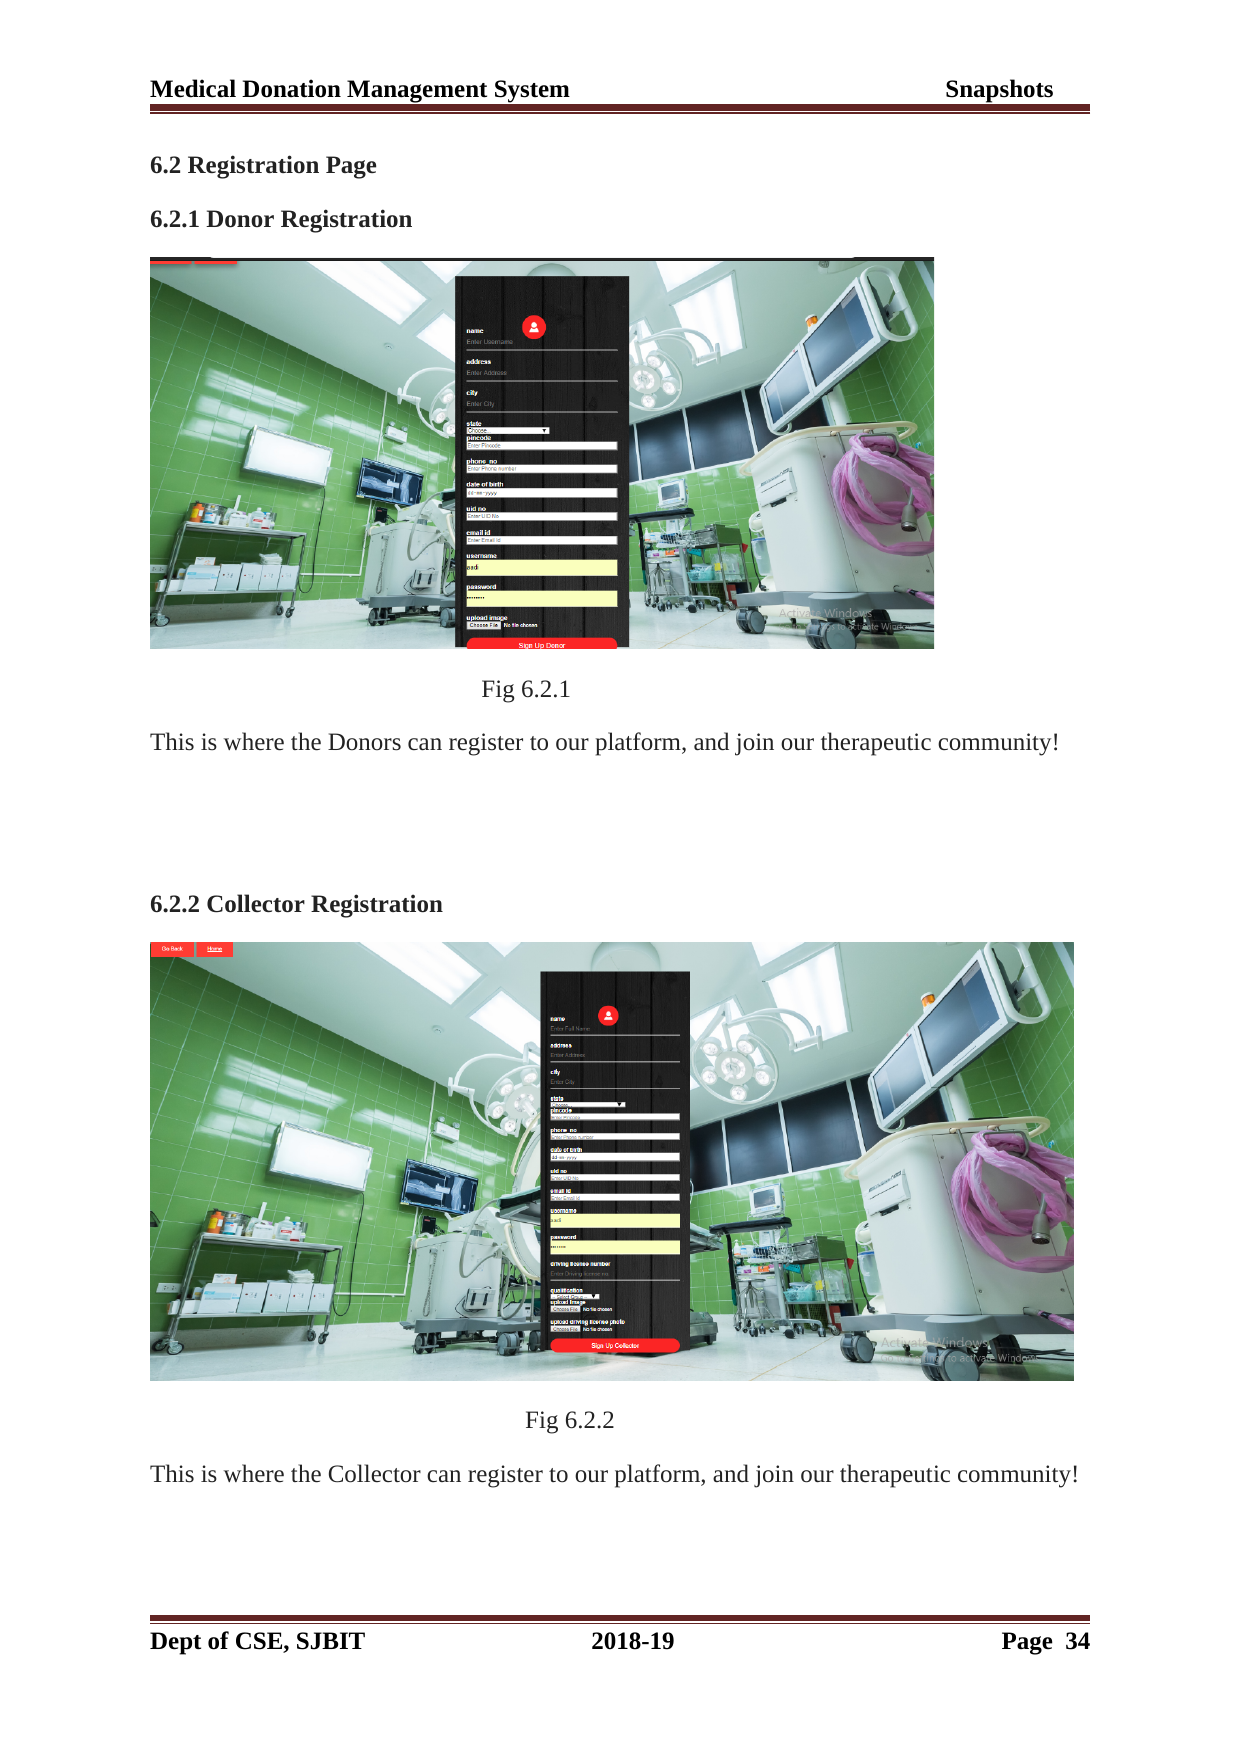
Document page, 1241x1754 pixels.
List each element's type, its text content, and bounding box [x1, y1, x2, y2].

text This is where the Donors can register to our platform, and join our therapeutic community! [150, 727, 1090, 756]
picture [150, 942, 1074, 1381]
text 6.2 Registration Page [150, 150, 1090, 179]
text This is where the Collector can register to our platform, and join our therapeutic community! [150, 1459, 1090, 1488]
text 6.2.1 Donor Registration [150, 204, 1090, 233]
text 6.2.2 Collector Registration [150, 889, 1090, 918]
text Fig 6.2.2 [150, 1405, 1090, 1434]
text Fig 6.2.1 [150, 674, 1090, 702]
picture [150, 257, 935, 649]
